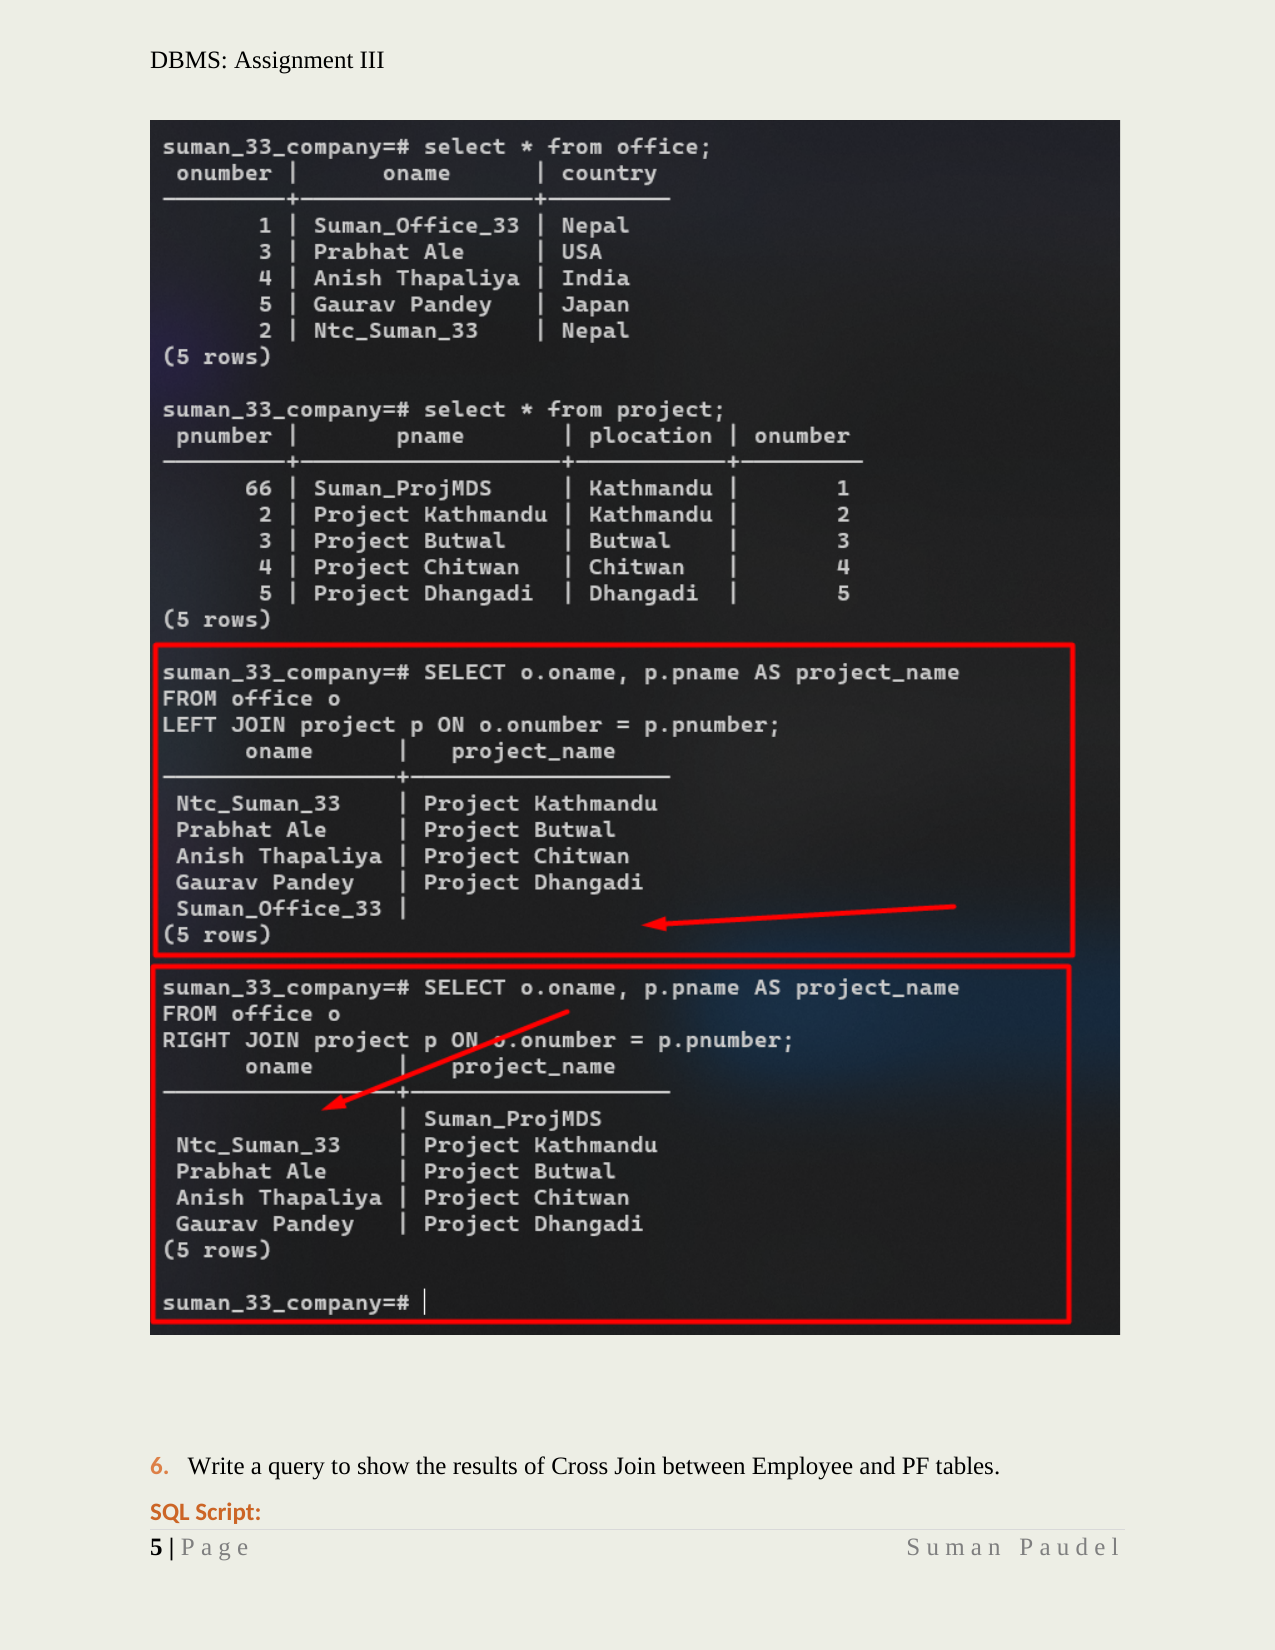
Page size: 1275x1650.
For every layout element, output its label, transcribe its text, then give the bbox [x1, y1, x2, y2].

list Write a query to show the results of Cross Join between Employee and PF tables. [150, 1450, 1125, 1481]
picture [150, 120, 1121, 1335]
text SQL Script: [150, 1496, 1125, 1526]
